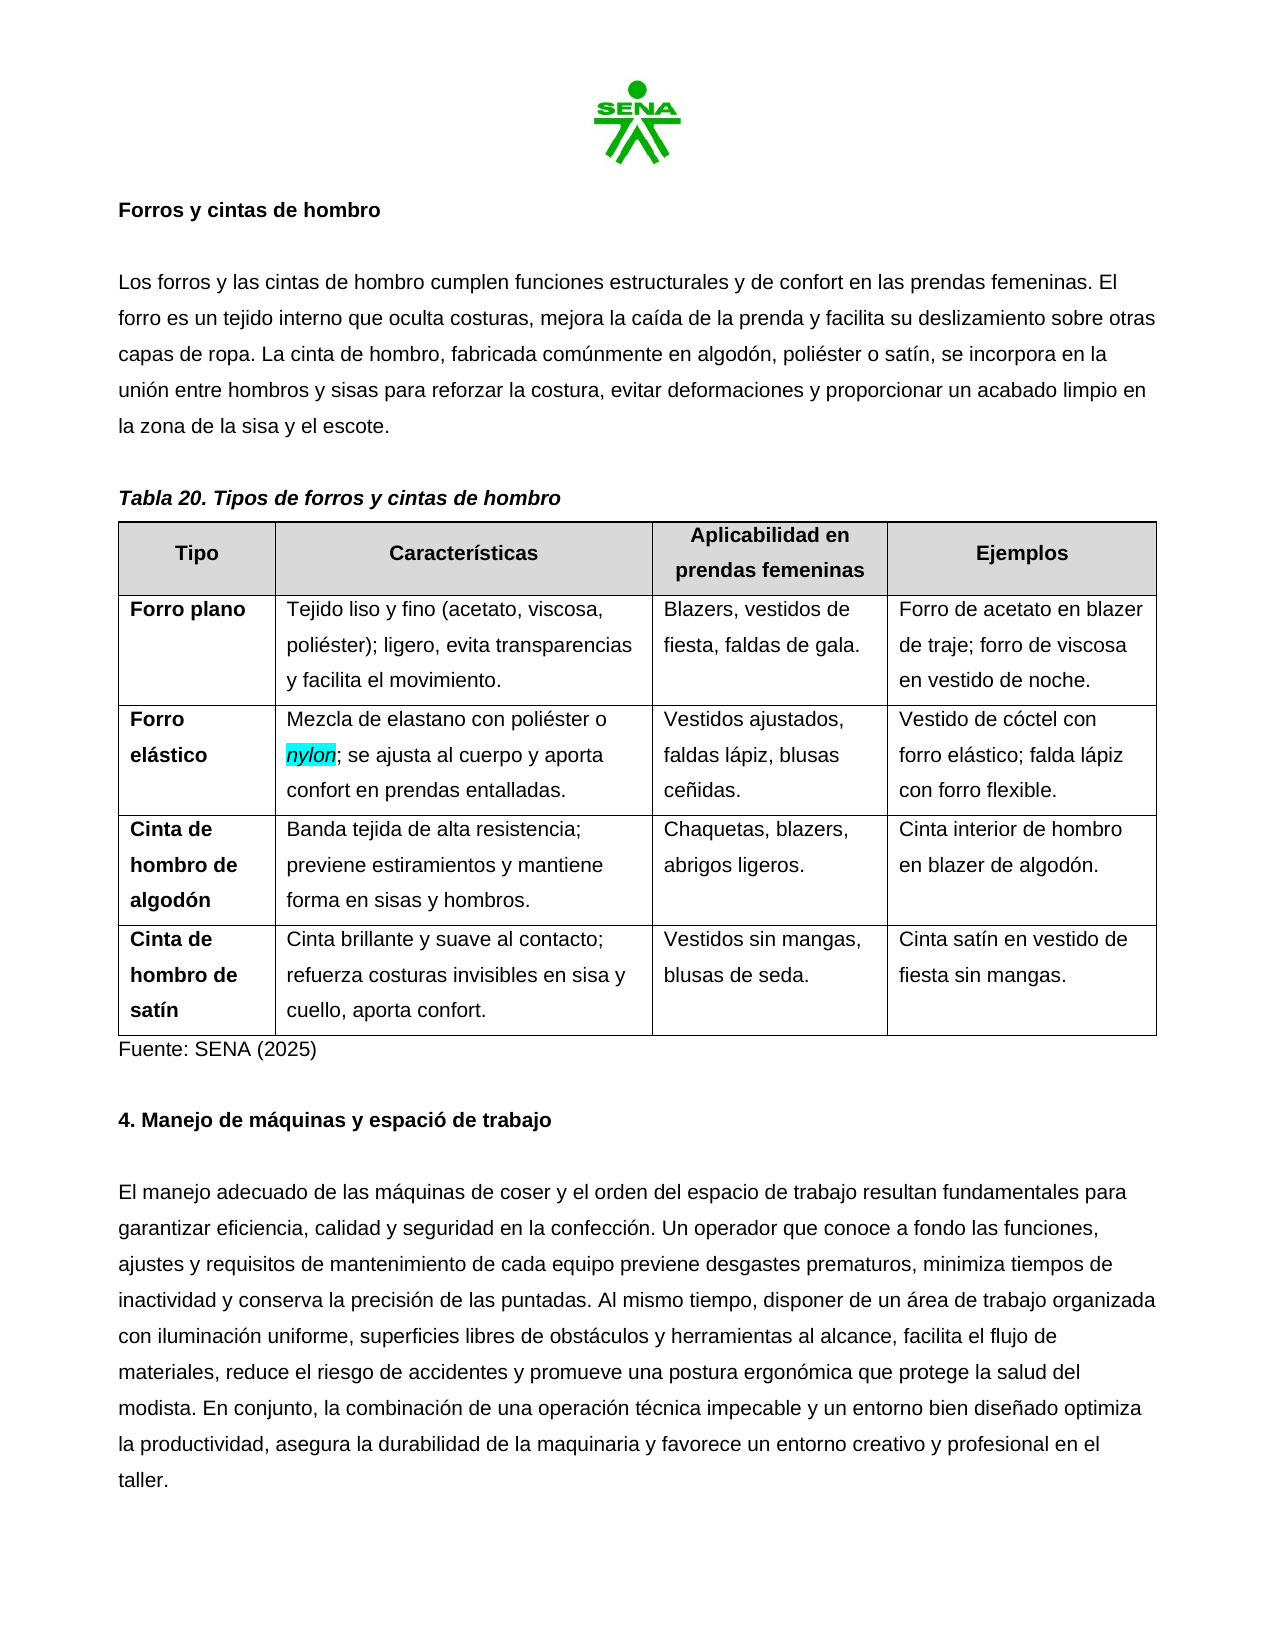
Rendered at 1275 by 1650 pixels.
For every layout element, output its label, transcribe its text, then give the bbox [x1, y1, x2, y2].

table_cell Vestidos sin mangas, blusas de seda. [653, 926, 887, 1035]
table_cell Blazers, vestidos de fiesta, faldas de gala. [653, 596, 887, 705]
table_cell Forro elástico [119, 706, 275, 815]
table_cell Cinta brillante y suave al contacto; refuerza costuras invisibles en sisa y cuello, aporta confort. [276, 926, 652, 1035]
table_cell Cinta satín en vestido de fiesta sin mangas. [888, 926, 1156, 1035]
table_cell Cinta de hombro de satín [119, 926, 275, 1035]
picture [588, 75, 687, 172]
table_cell Vestido de cóctel con forro elástico; falda lápiz con forro flexible. [888, 706, 1156, 815]
table_header Tipo [119, 523, 275, 595]
table_cell Tejido liso y fino (acetato, viscosa, poliéster); ligero, evita transparencias y facilita el movimiento. [276, 596, 652, 705]
table_cell Banda tejida de alta resistencia; previene estiramientos y mantiene forma en sisas y hombros. [276, 816, 652, 925]
table_cell Cinta de hombro de algodón [119, 816, 275, 925]
text Los forros y las cintas de hombro cumplen funciones estructurales y de confort en las prendas femeninas. El forro es un tejido interno que oculta costuras, mejora la caída de la prenda y facilita su deslizamiento sobre otras capas de ropa. La cinta de hombro, fabricada comúnmente en algodón, poliéster o satín, se incorpora en la unión entre hombros y sisas para reforzar la costura, evitar deformaciones y proporcionar un acabado limpio en la zona de la sisa y el escote. [118, 270, 1157, 437]
table_cell Chaquetas, blazers, abrigos ligeros. [653, 816, 887, 925]
table_cell Mezcla de elastano con poliéster o nylon; se ajusta al cuerpo y aporta confort en prendas entalladas. [276, 706, 652, 815]
table_header Ejemplos [888, 523, 1156, 595]
text Forros y cintas de hombro [118, 198, 1157, 222]
table_cell Cinta interior de hombro en blazer de algodón. [888, 816, 1156, 925]
table_cell Vestidos ajustados, faldas lápiz, blusas ceñidas. [653, 706, 887, 815]
text Tabla 20. Tipos de forros y cintas de hombro [118, 485, 1157, 509]
table_cell Forro de acetato en blazer de traje; forro de viscosa en vestido de noche. [888, 596, 1156, 705]
text El manejo adecuado de las máquinas de coser y el orden del espacio de trabajo resultan fundamentales para garantizar eficiencia, calidad y seguridad en la confección. Un operador que conoce a fondo las funciones, ajustes y requisitos de mantenimiento de cada equipo previene desgastes prematuros, minimiza tiempos de inactividad y conserva la precisión de las puntadas. Al mismo tiempo, disponer de un área de trabajo organizada con iluminación uniforme, superficies libres de obstáculos y herramientas al alcance, facilita el flujo de materiales, reduce el riesgo de accidentes y promueve una postura ergonómica que protege la salud del modista. En conjunto, la combinación de una operación técnica impecable y un entorno bien diseñado optimiza la productividad, asegura la durabilidad de la maquinaria y favorece un entorno creativo y profesional en el taller. [118, 1180, 1157, 1492]
table_header Aplicabilidad en prendas femeninas [653, 523, 887, 595]
text Fuente: SENA (2025) [118, 1036, 1157, 1060]
table_cell Forro plano [119, 596, 275, 705]
text 4. Manejo de máquinas y espació de trabajo [118, 1108, 1157, 1132]
table_header Características [276, 523, 652, 595]
